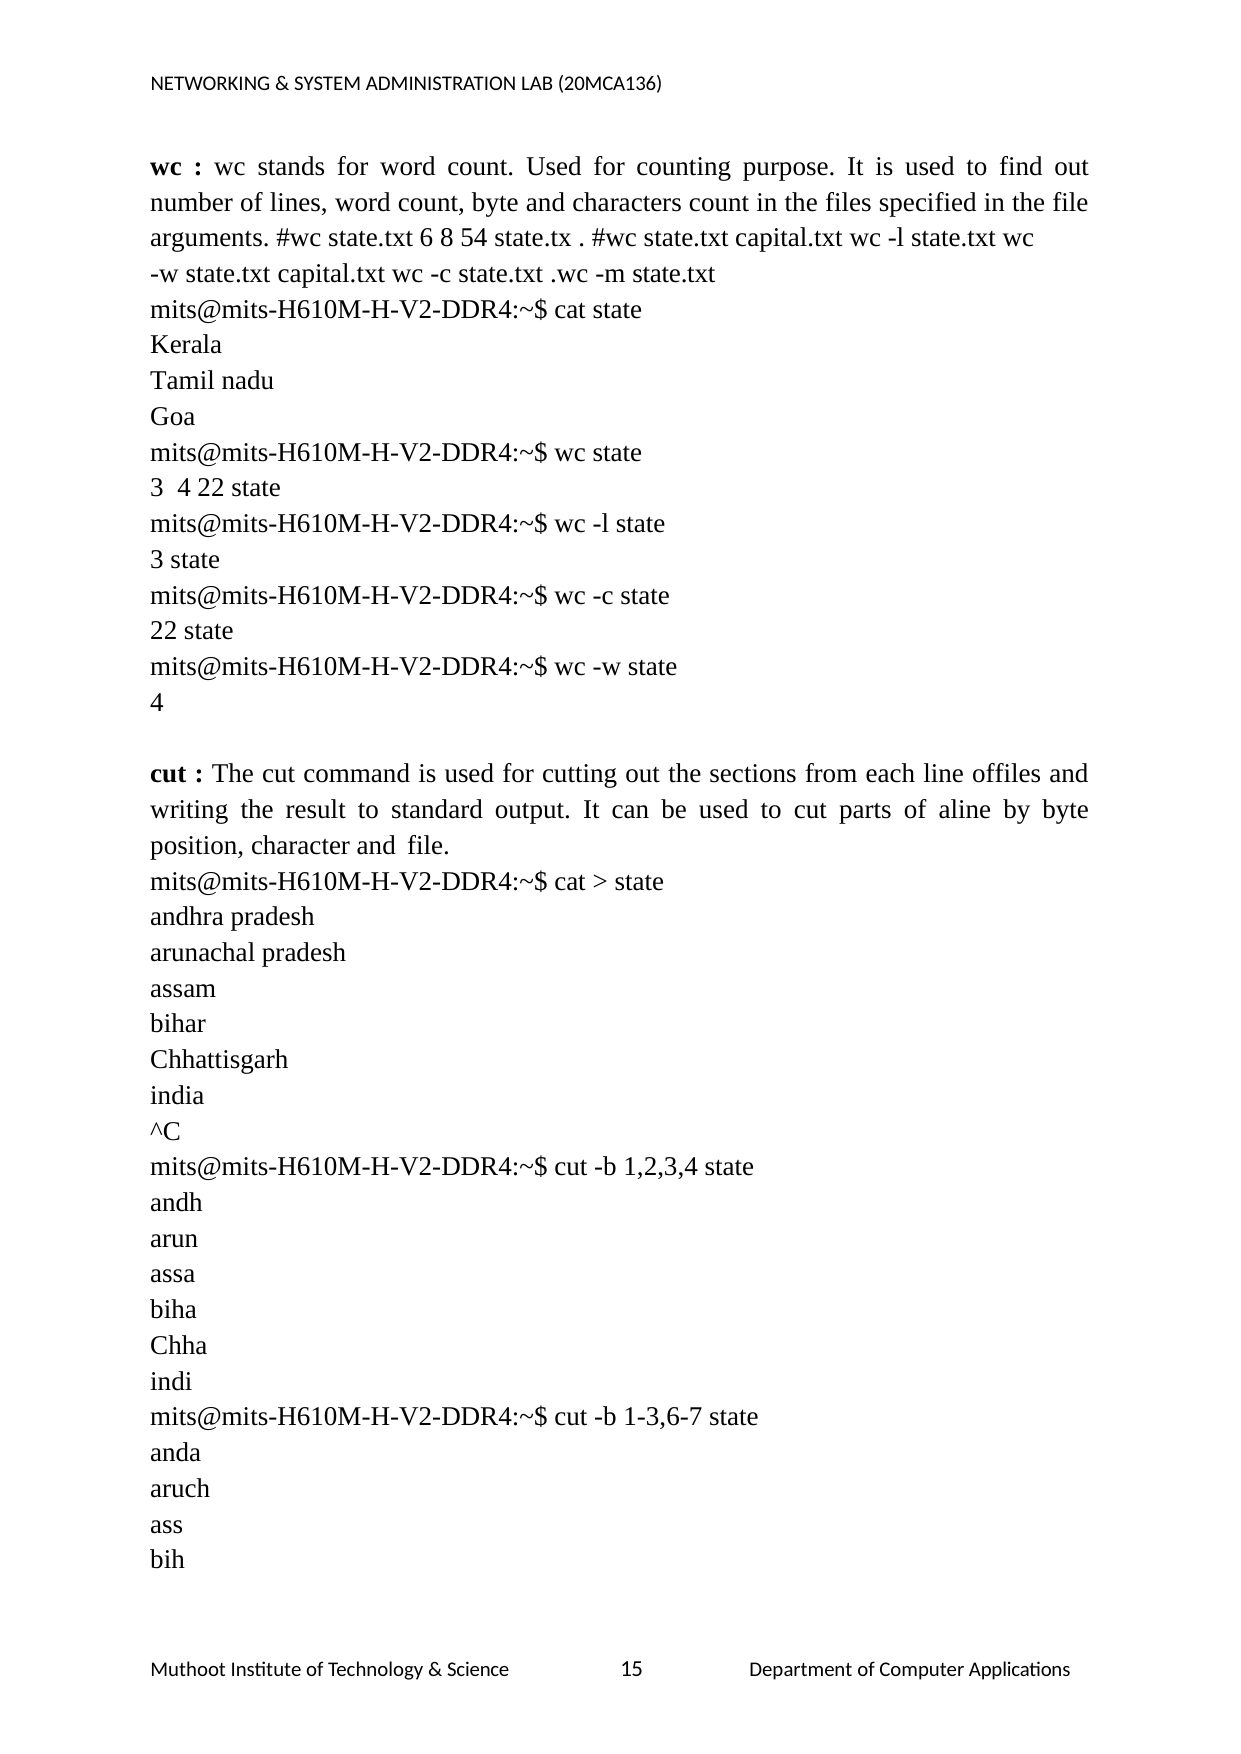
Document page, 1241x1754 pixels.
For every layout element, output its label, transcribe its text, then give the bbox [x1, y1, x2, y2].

text bih [150, 1543, 1090, 1574]
text arun [150, 1222, 1090, 1253]
text Kerala [150, 329, 1090, 360]
text assam [150, 972, 1090, 1003]
text bihar [150, 1007, 1090, 1039]
text mits@mits-H610M-H-V2-DDR4:~$ cut -b 1-3,6-7 state [150, 1401, 1090, 1432]
text mits@mits-H610M-H-V2-DDR4:~$ cut -b 1,2,3,4 state [150, 1150, 1090, 1182]
text biha [150, 1293, 1090, 1324]
text mits@mits-H610M-H-V2-DDR4:~$ wc -l state [150, 507, 1090, 538]
text ass [150, 1508, 1090, 1539]
text cut : The cut command is used for cutting out the sections from each line offiles and writing the result to standard output. It can be used to cut parts of aline by byte position, character and file. [150, 757, 1090, 860]
text andhra pradesh [150, 900, 1090, 931]
text mits@mits-H610M-H-V2-DDR4:~$ wc -w state [150, 650, 1090, 681]
text mits@mits-H610M-H-V2-DDR4:~$ wc -c state [150, 579, 1090, 610]
text andh [150, 1186, 1090, 1217]
text wc : wc stands for word count. Used for counting purpose. It is used to find out number of lines, word count, byte and characters count in the files specified in the file arguments. #wc state.txt 6 8 54 state.tx . #wc state.txt capital.txt wc -l state.txt wc [150, 150, 1090, 253]
text ^C [150, 1115, 1090, 1146]
text mits@mits-H610M-H-V2-DDR4:~$ cat state [150, 293, 1090, 324]
text Chha [150, 1329, 1090, 1360]
text mits@mits-H610M-H-V2-DDR4:~$ wc state [150, 436, 1090, 467]
text Tamil nadu [150, 364, 1090, 396]
text Goa [150, 400, 1090, 431]
text -w state.txt capital.txt wc -c state.txt .wc -m state.txt [150, 257, 1090, 288]
text mits@mits-H610M-H-V2-DDR4:~$ cat > state [150, 864, 1090, 896]
text assa [150, 1258, 1090, 1289]
text 3 4 22 state [150, 472, 1090, 503]
text 22 state [150, 614, 1090, 646]
text india [150, 1079, 1090, 1110]
text arunachal pradesh [150, 936, 1090, 967]
text Chhattisgarh [150, 1043, 1090, 1074]
text 4 [150, 686, 1090, 717]
text indi [150, 1365, 1090, 1396]
text aruch [150, 1472, 1090, 1503]
text 3 state [150, 543, 1090, 574]
text anda [150, 1436, 1090, 1467]
